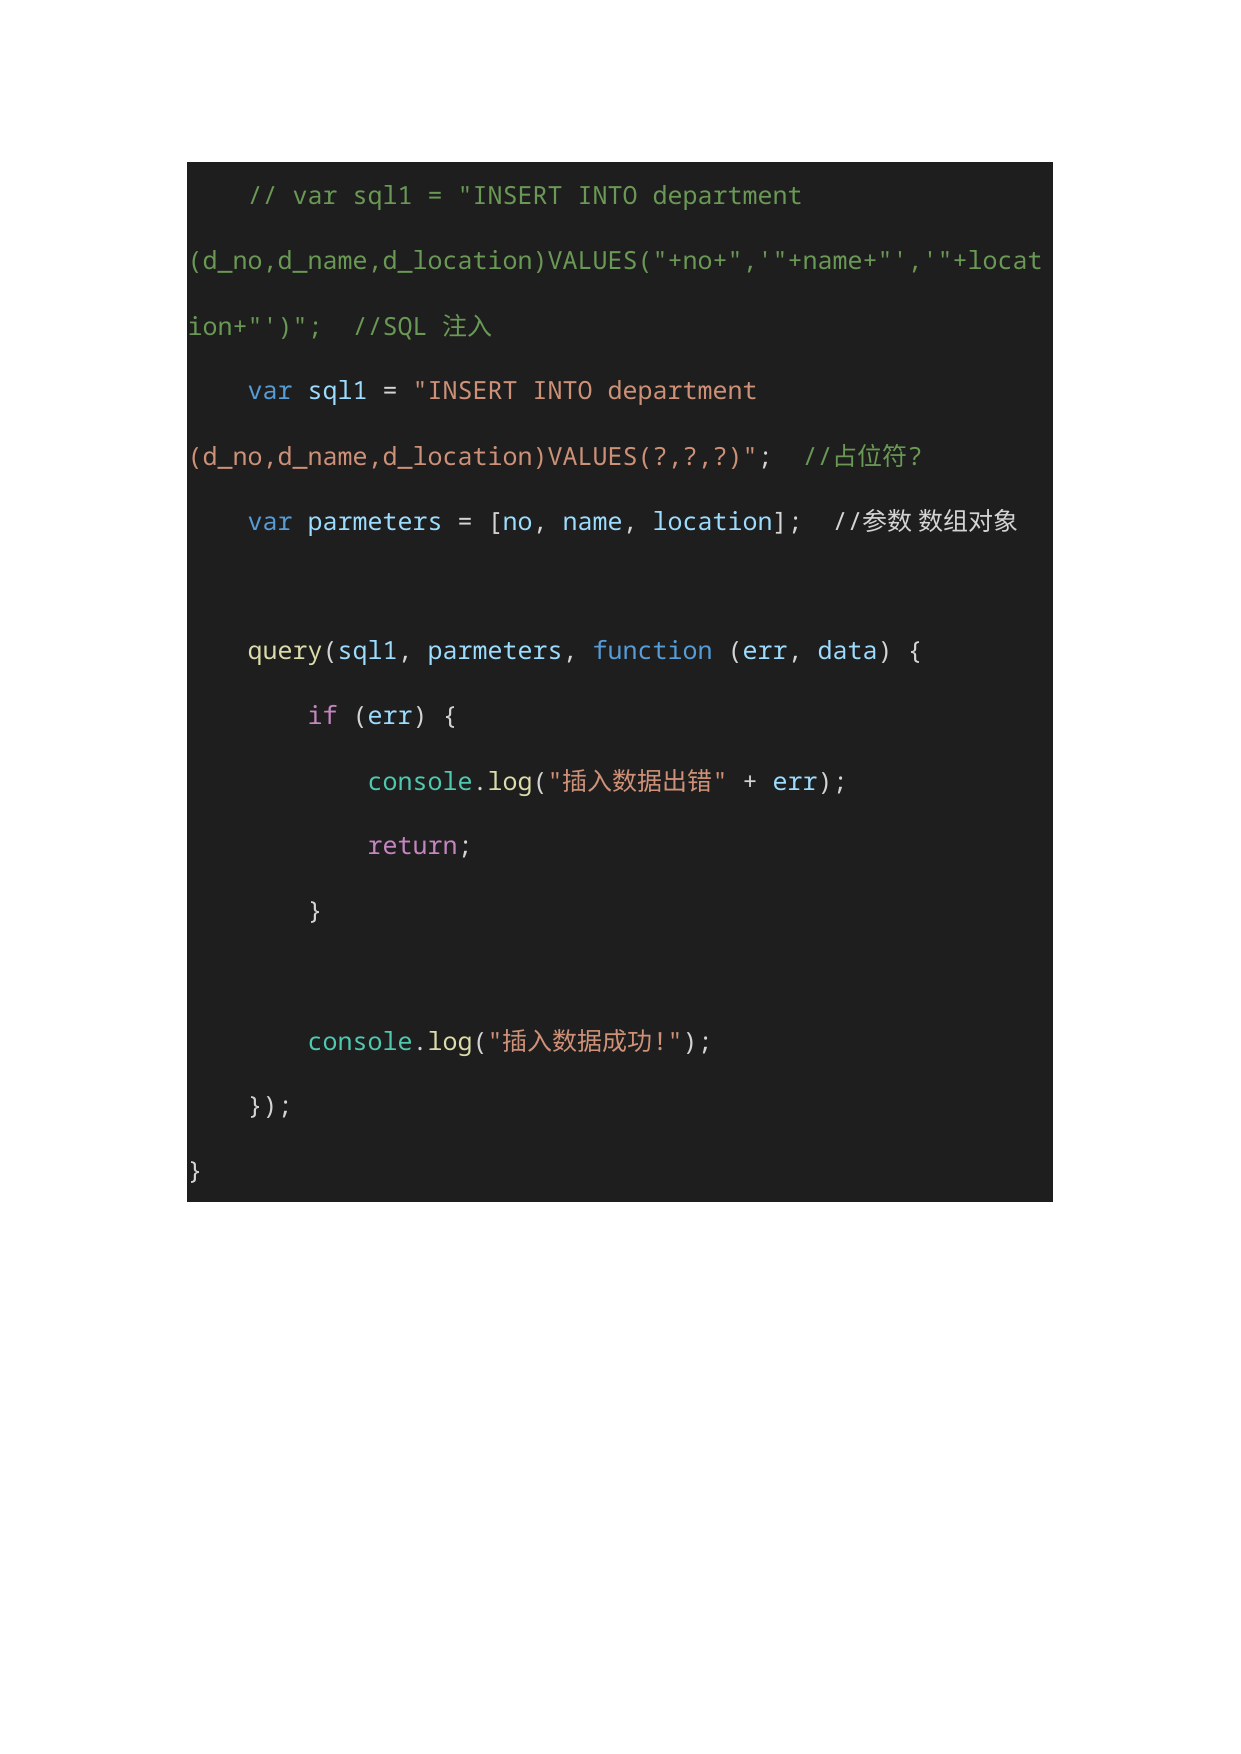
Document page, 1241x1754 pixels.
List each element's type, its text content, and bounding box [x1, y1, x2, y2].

text // var sql1 = "INSERT INTO department (d_no,d_name,d_location)VALUES("+no+",'"+name+"','"+location+"')"; //SQL 注入 [187, 162, 1053, 357]
text } [187, 1137, 1053, 1202]
text query(sql1, parmeters, function (err, data) { [187, 617, 1053, 682]
text console.log("插入数据出错" + err); [187, 747, 1053, 812]
text var parmeters = [no, name, location]; //参数 数组对象 [187, 487, 1053, 552]
text var sql1 = "INSERT INTO department (d_no,d_name,d_location)VALUES(?,?,?)"; //占位符? [187, 357, 1053, 487]
text return; [187, 812, 1053, 877]
text } [187, 877, 1053, 942]
text console.log("插入数据成功!"); [187, 1007, 1053, 1072]
text }); [187, 1072, 1053, 1137]
text if (err) { [187, 682, 1053, 747]
